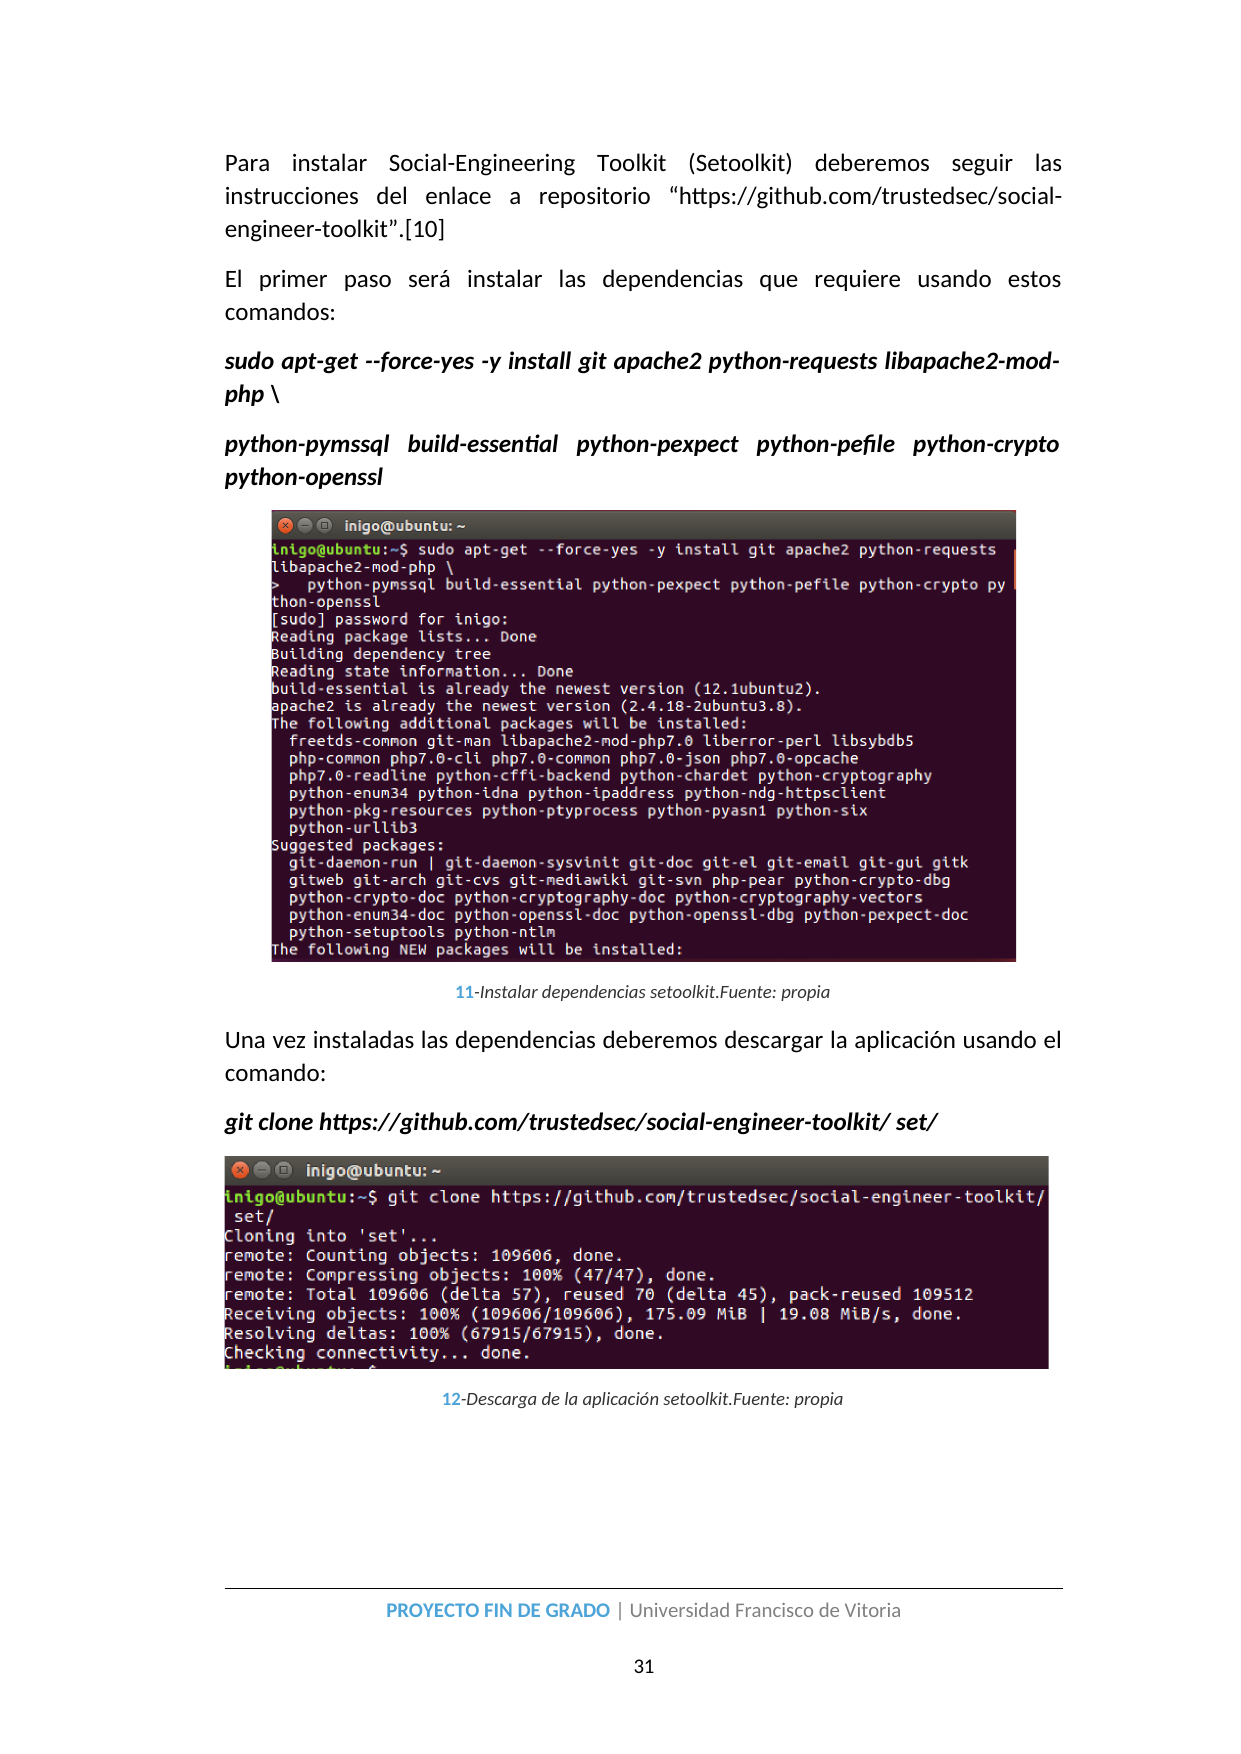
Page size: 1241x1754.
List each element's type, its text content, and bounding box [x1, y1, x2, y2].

text Una vez instaladas las dependencias deberemos descargar la aplicación usando el comando: [224, 1024, 1063, 1087]
picture [271, 510, 1017, 962]
text El primer paso será instalar las dependencias que requiere usando estos comandos: [224, 263, 1063, 326]
text sudo apt-get --force-yes -y install git apache2 python-requests libapache2-mod-php \ [224, 346, 1063, 409]
text python-pymssql build-essential python-pexpect python-pefile python-crypto python-openssl [224, 428, 1063, 491]
text git clone https://github.com/trustedsec/social-engineer-toolkit/ set/ [224, 1107, 1063, 1137]
text Para instalar Social-Engineering Toolkit (Setoolkit) deberemos seguir las instrucciones del enlace a repositorio “https://github.com/trustedsec/social-engineer-toolkit”.[10] [224, 148, 1063, 244]
text 12-Descarga de la aplicación setoolkit.Fuente: propia [224, 1387, 1063, 1410]
text 11-Instalar dependencias setoolkit.Fuente: propia [224, 980, 1063, 1003]
picture [224, 1156, 1049, 1369]
